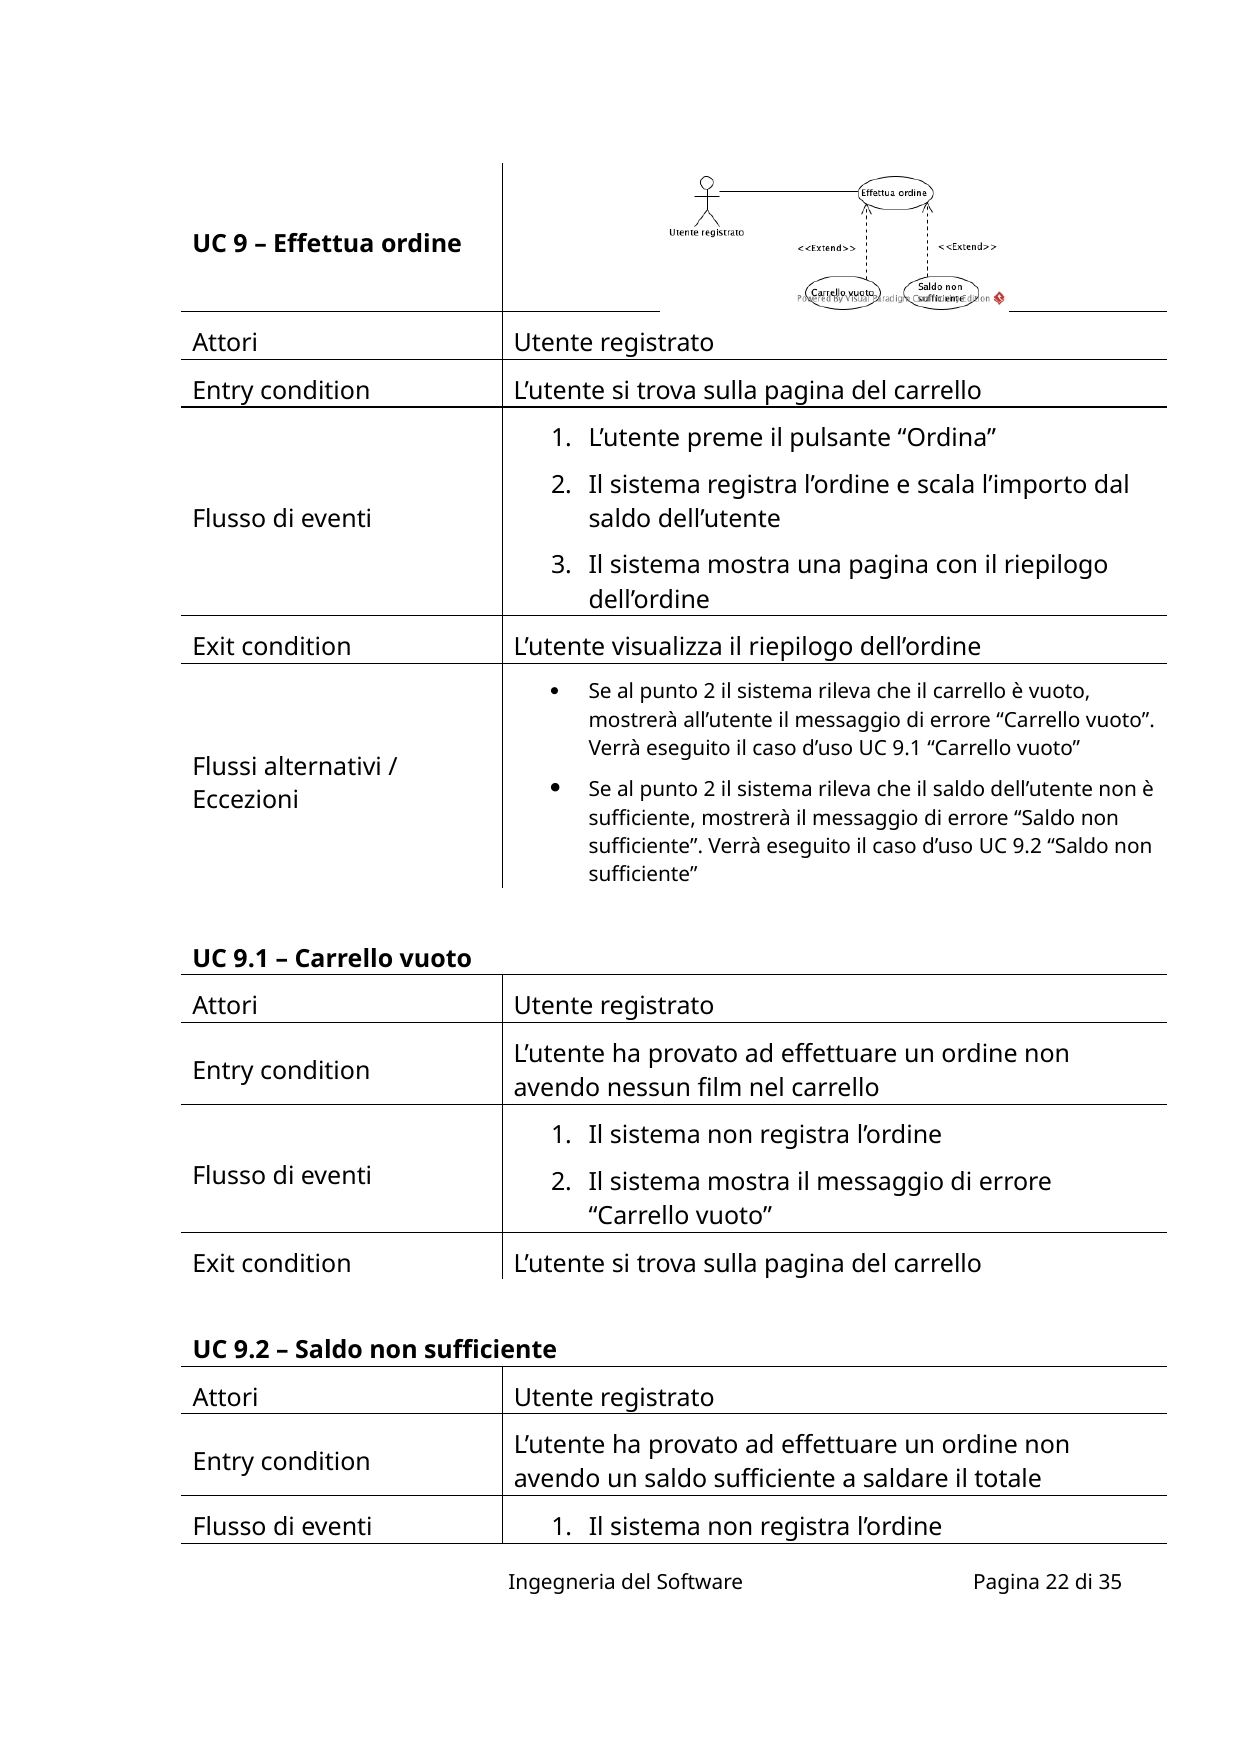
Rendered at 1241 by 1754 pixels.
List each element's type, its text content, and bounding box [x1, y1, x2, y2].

table_cell Utente registrato [503, 1367, 1167, 1413]
table_cell Flussi alternativi / Eccezioni [181, 664, 502, 888]
table_cell Entry condition [181, 360, 502, 406]
picture [660, 175, 1009, 312]
table_header UC 9 – Effettua ordine [181, 163, 502, 311]
table_cell Entry condition [181, 1023, 502, 1103]
table_header [503, 163, 1167, 311]
table_cell Attori [181, 975, 502, 1022]
table_cell Exit condition [181, 1233, 502, 1279]
table_cell L’utente ha provato ad effettuare un ordine non avendo nessun film nel carrello [503, 1023, 1167, 1103]
table_cell Entry condition [181, 1414, 502, 1495]
table_cell Exit condition [181, 616, 502, 663]
table_cell L’utente preme il pulsante “Ordina” Il sistema registra l’ordine e scala l’importo dal saldo dell’utente Il sistema mostra una pagina con il riepilogo dell’ordine [503, 408, 1167, 615]
table_cell L’utente visualizza il riepilogo dell’ordine [503, 616, 1167, 663]
table_cell Flusso di eventi [181, 1496, 502, 1542]
table_cell Il sistema non registra l’ordine Il sistema mostra il messaggio di errore “Carrello vuoto” [503, 1105, 1167, 1232]
table_cell Flusso di eventi [181, 1105, 502, 1232]
table_cell L’utente ha provato ad effettuare un ordine non avendo un saldo sufficiente a saldare il totale [503, 1414, 1167, 1495]
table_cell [503, 1496, 1167, 1542]
table_cell Se al punto 2 il sistema rileva che il carrello è vuoto, mostrerà all’utente il messaggio di errore “Carrello vuoto”. Verrà eseguito il caso d’uso UC 9.1 “Carrello vuoto” Se al punto 2 il sistema rileva che il saldo dell’utente non è sufficiente, mostrerà il messaggio di errore “Saldo non sufficiente”. Verrà eseguito il caso d’uso UC 9.2 “Saldo non sufficiente” [503, 664, 1167, 888]
table_cell L’utente si trova sulla pagina del carrello [503, 1233, 1167, 1279]
table_cell Utente registrato [503, 975, 1167, 1022]
table_cell Utente registrato [503, 312, 1167, 359]
table_cell Attori [181, 312, 502, 359]
table_header UC 9.1 – Carrello vuoto [181, 928, 1167, 974]
table_cell Flusso di eventi [181, 408, 502, 615]
table_header UC 9.2 – Saldo non sufficiente [181, 1319, 1167, 1366]
table_cell Attori [181, 1367, 502, 1413]
table_cell L’utente si trova sulla pagina del carrello [503, 360, 1167, 406]
